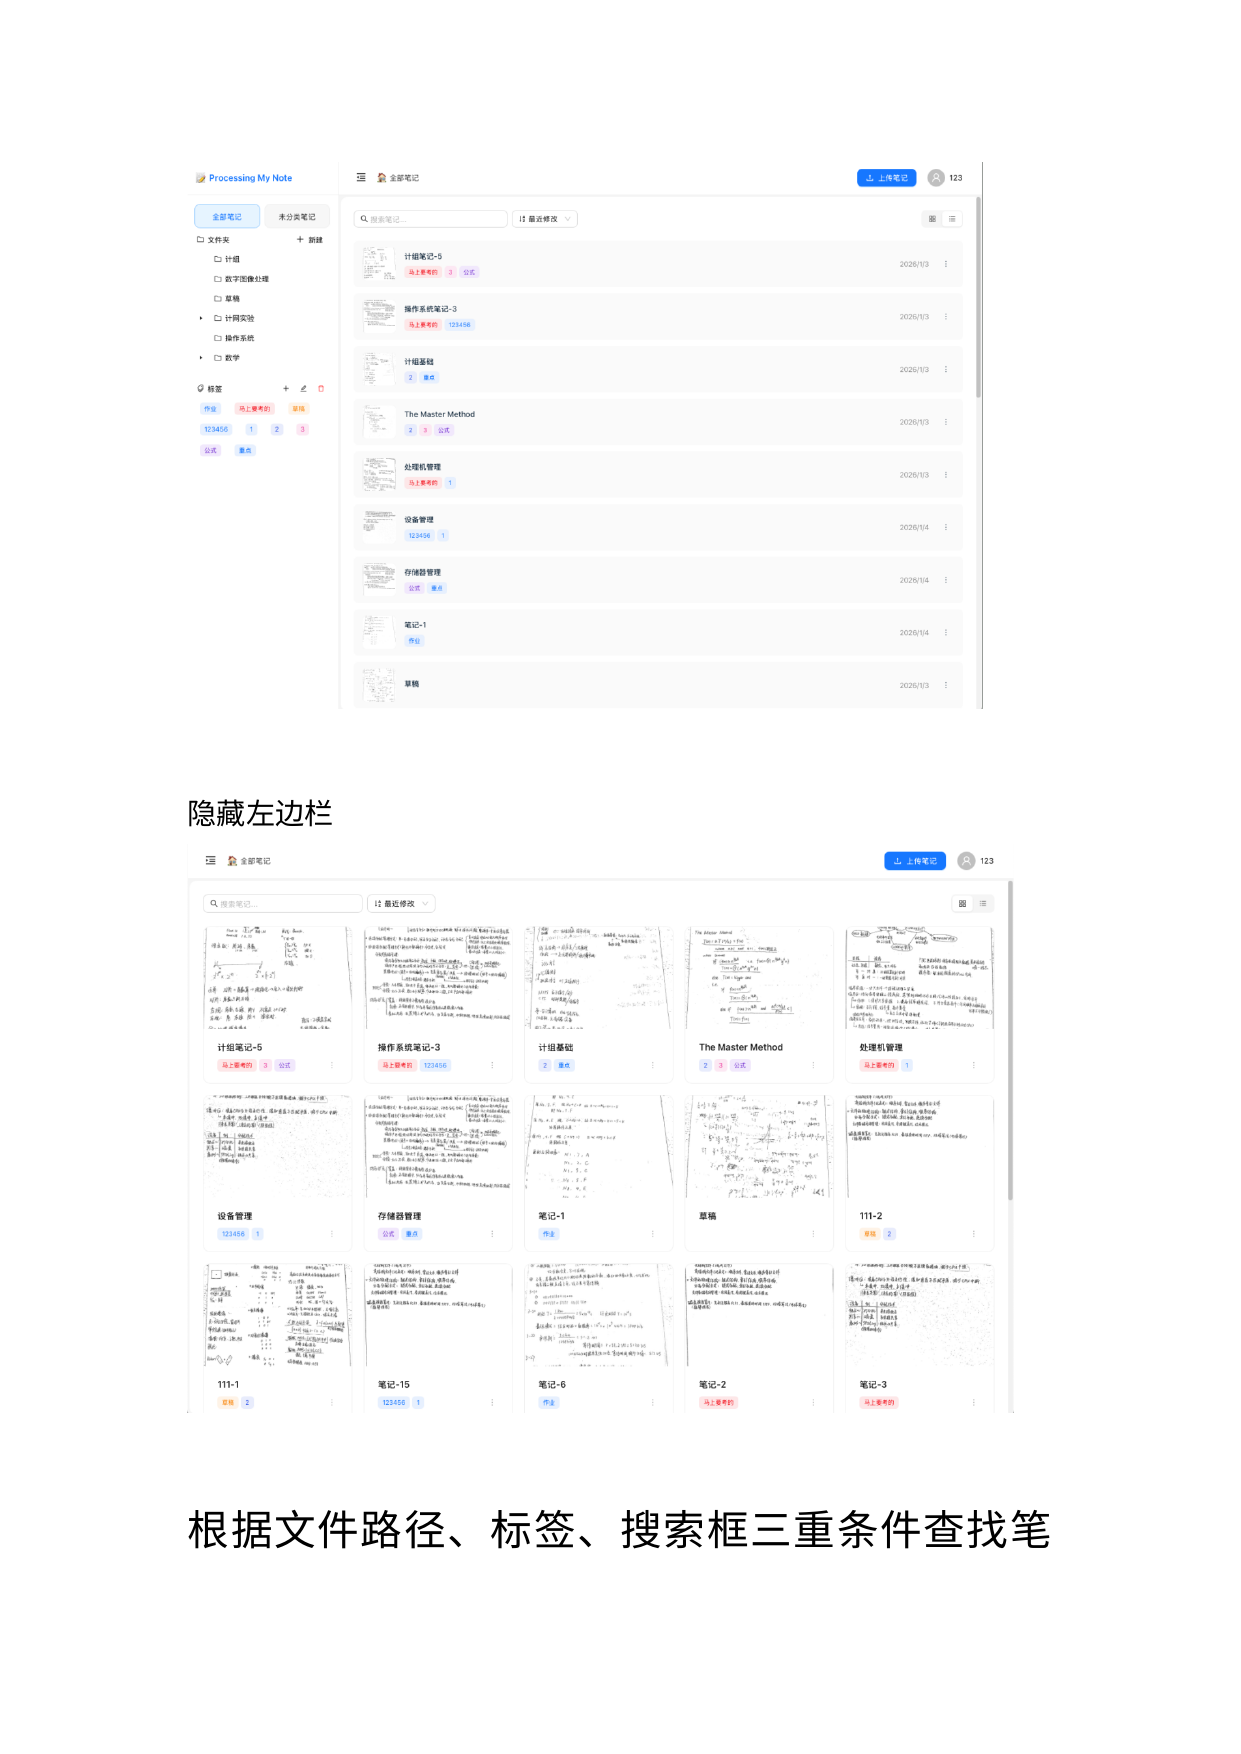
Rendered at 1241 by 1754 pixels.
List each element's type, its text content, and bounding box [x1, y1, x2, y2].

picture [187, 844, 1014, 1413]
picture [187, 162, 983, 709]
text 隐藏左边栏 [187, 779, 1053, 844]
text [187, 1494, 1053, 1559]
